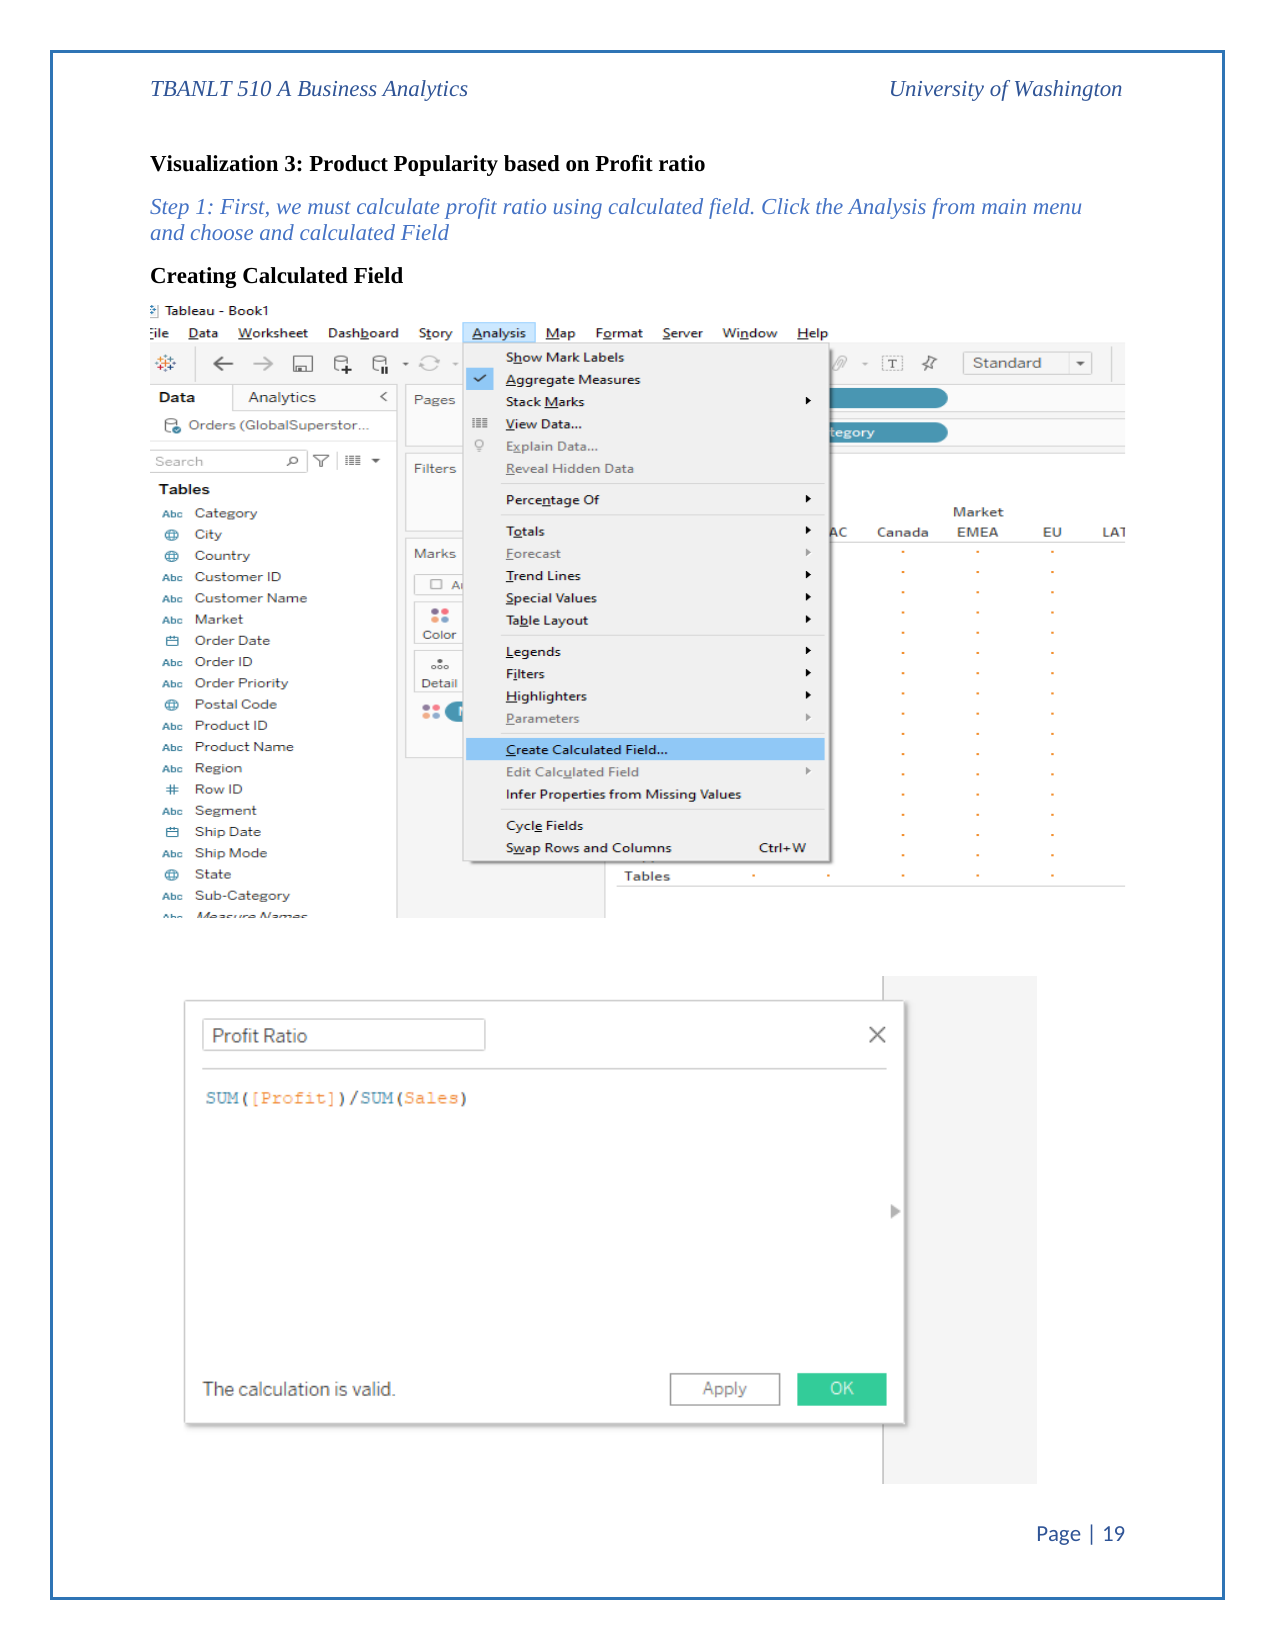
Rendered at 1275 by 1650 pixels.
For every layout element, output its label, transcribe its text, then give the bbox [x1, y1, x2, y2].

picture [150, 305, 1125, 918]
text Visualization 3: Product Popularity based on Profit ratio [150, 150, 1125, 176]
text Step 1: First, we must calculate profit ratio using calculated field. Click the Analysis from main menu and choose and calculated Field [150, 193, 1125, 246]
picture [150, 976, 1037, 1484]
text Creating Calculated Field [150, 262, 1125, 289]
